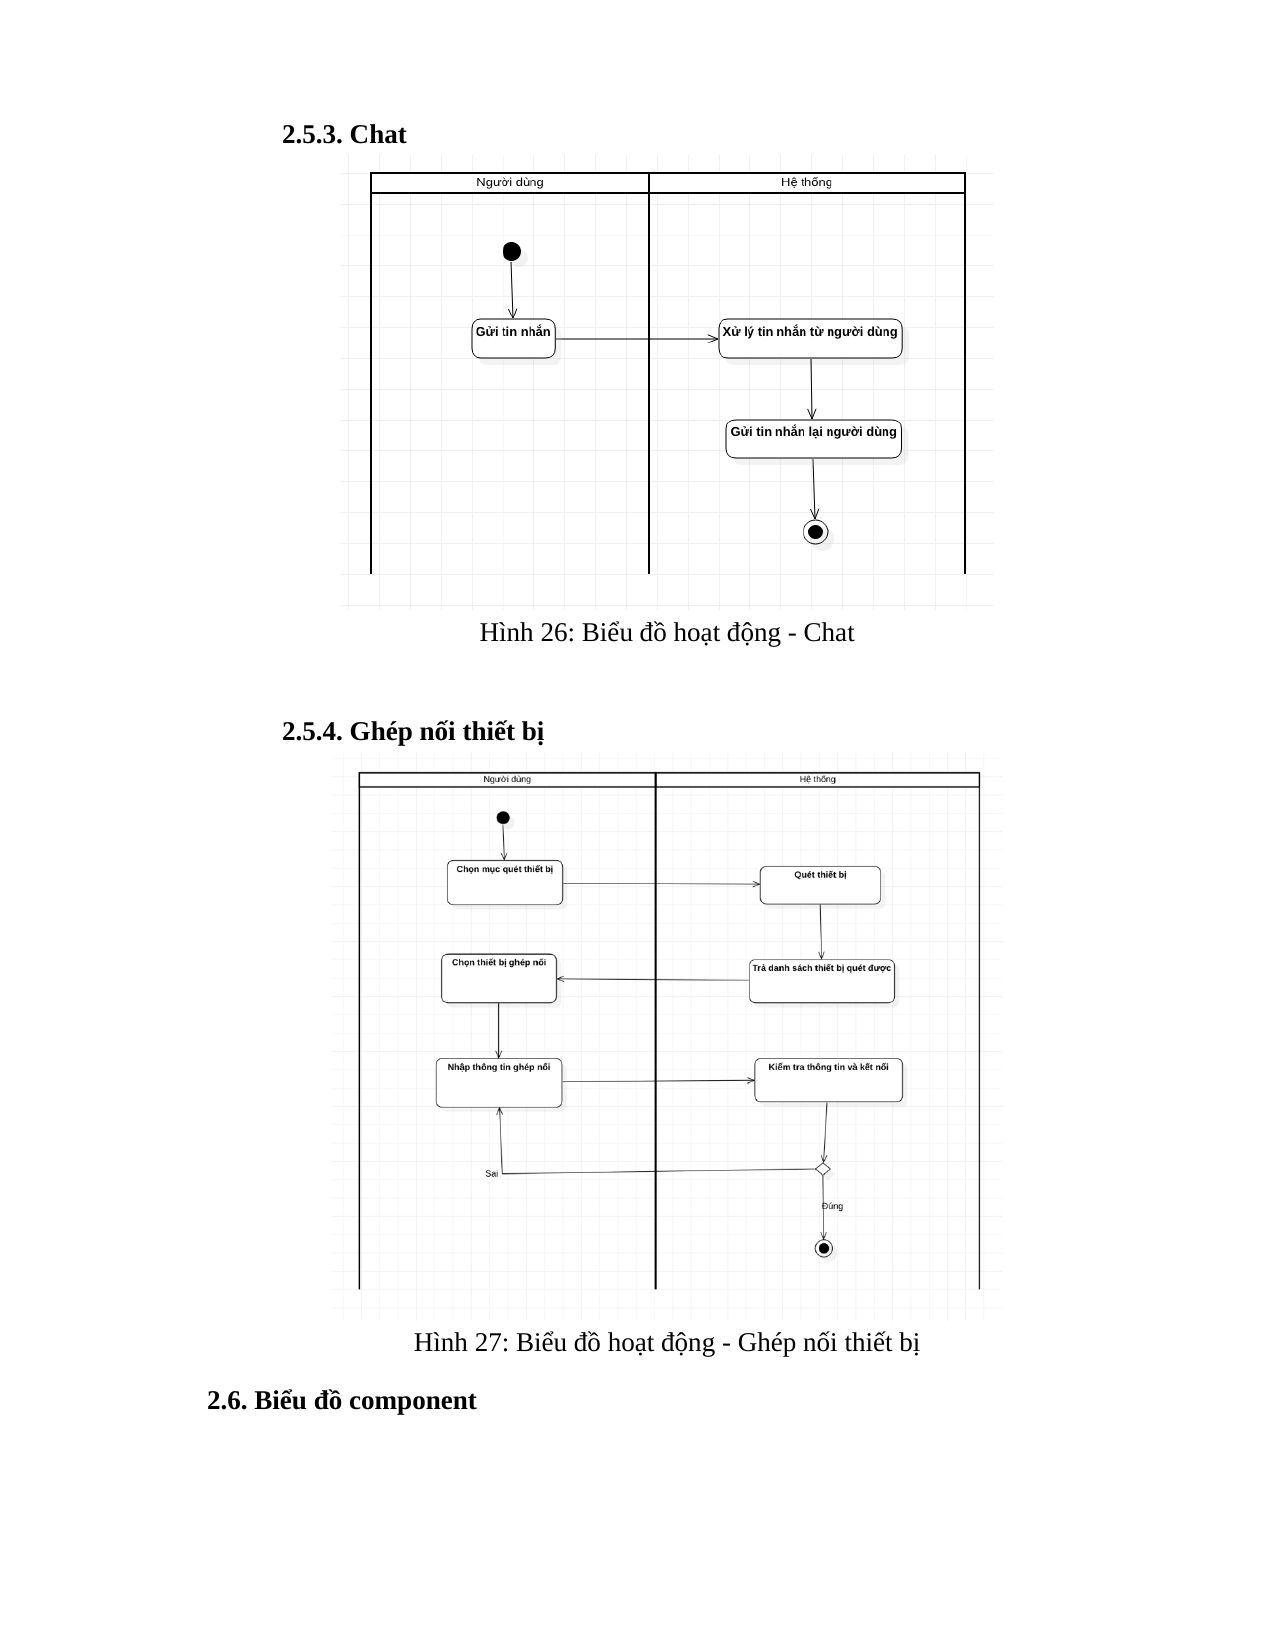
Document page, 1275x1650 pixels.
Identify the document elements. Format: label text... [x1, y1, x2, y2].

picture [331, 752, 1003, 1321]
subtitle 2.6. Biểu đồ component [207, 1384, 1127, 1415]
subtitle 2.5.3. Chat [207, 118, 1127, 149]
text Hình 26: Biểu đồ hoạt động - Chat [207, 616, 1127, 647]
picture [340, 155, 994, 610]
subtitle 2.5.4. Ghép nối thiết bị [207, 715, 1127, 746]
text Hình 27: Biểu đồ hoạt động - Ghép nối thiết bị [207, 1326, 1127, 1357]
